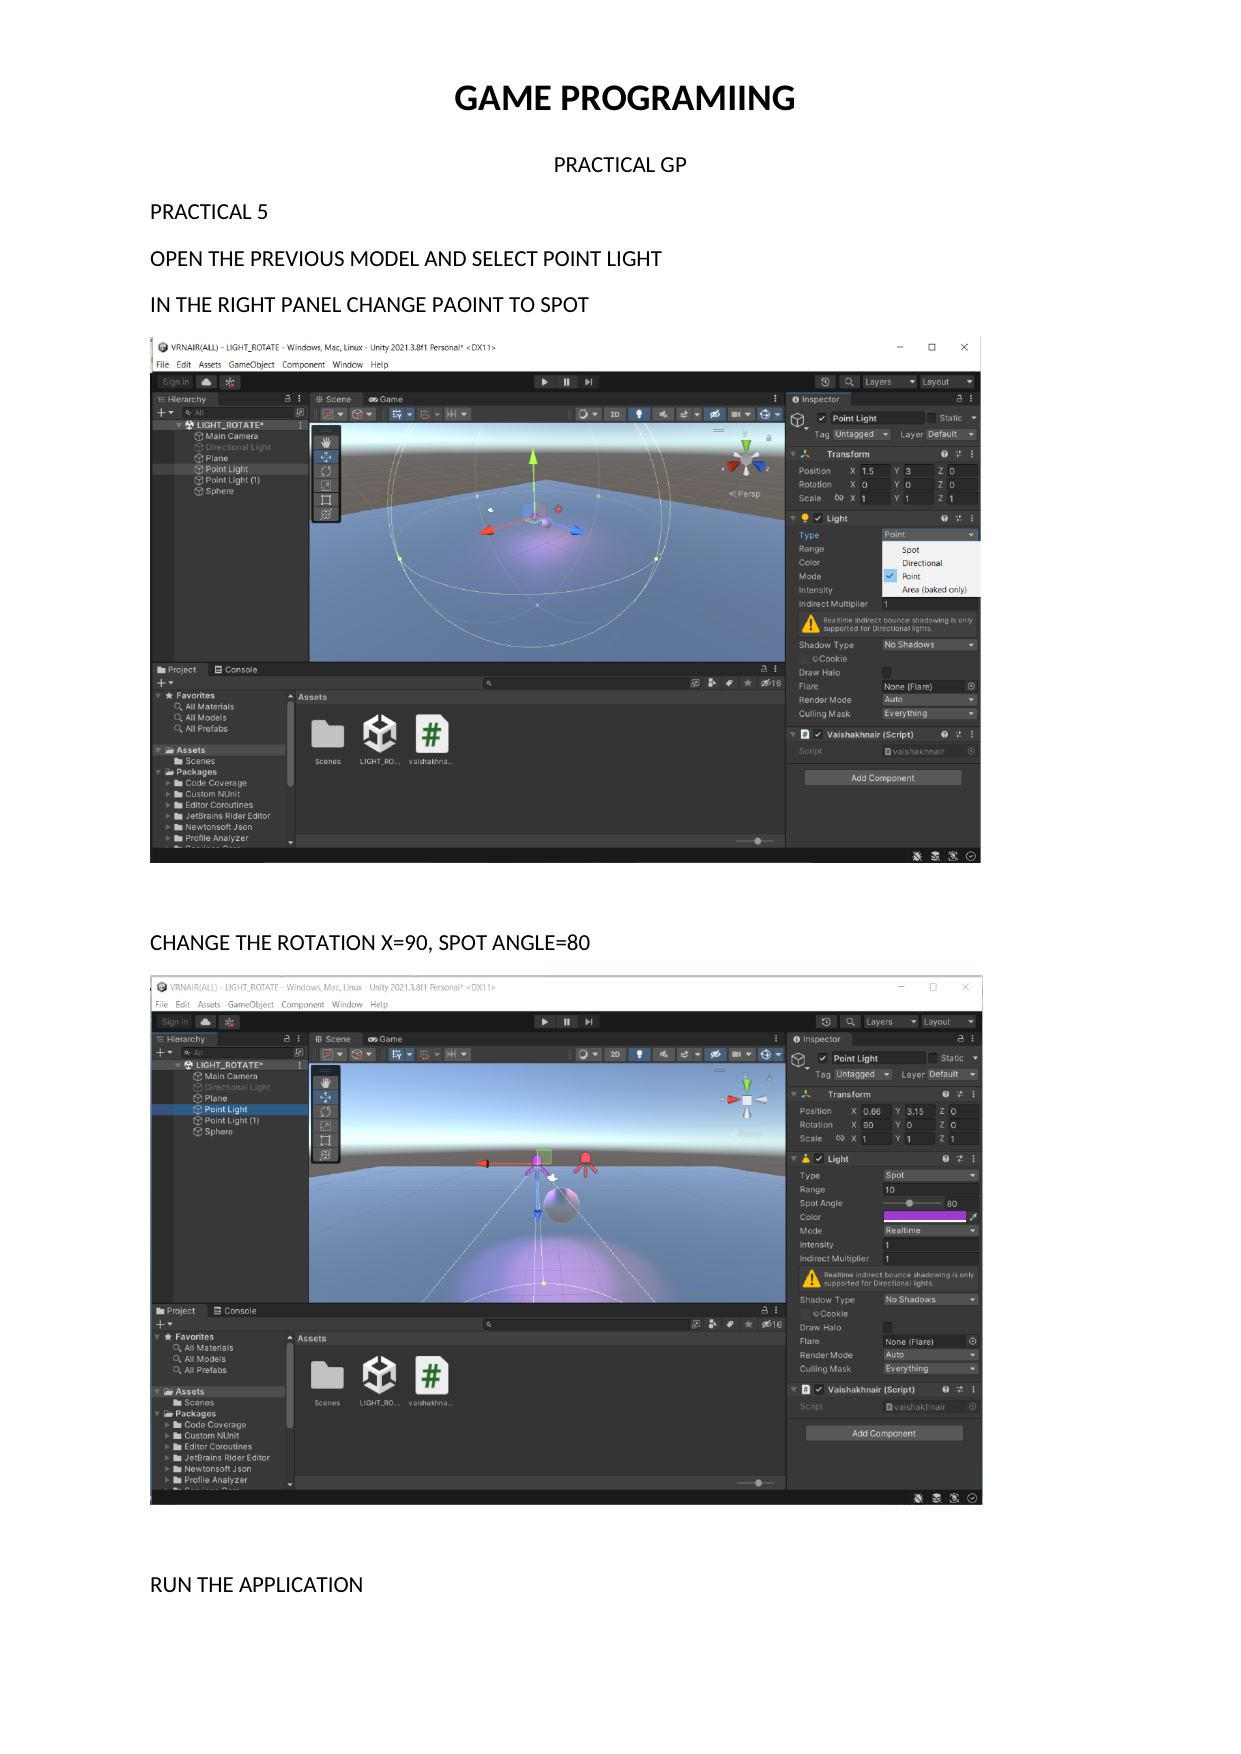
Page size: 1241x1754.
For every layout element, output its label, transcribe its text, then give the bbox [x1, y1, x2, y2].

text PRACTICAL GP [150, 150, 1090, 178]
text OPEN THE PREVIOUS MODEL AND SELECT POINT LIGHT [150, 244, 1090, 272]
picture [150, 337, 981, 863]
text PRACTICAL 5 [150, 197, 1090, 225]
text IN THE RIGHT PANEL CHANGE PAOINT TO SPOT [150, 291, 1090, 319]
picture [150, 975, 983, 1505]
text CHANGE THE ROTATION X=90, SPOT ANGLE=80 [150, 928, 1090, 957]
text RUN THE APPLICATION [150, 1570, 1090, 1598]
